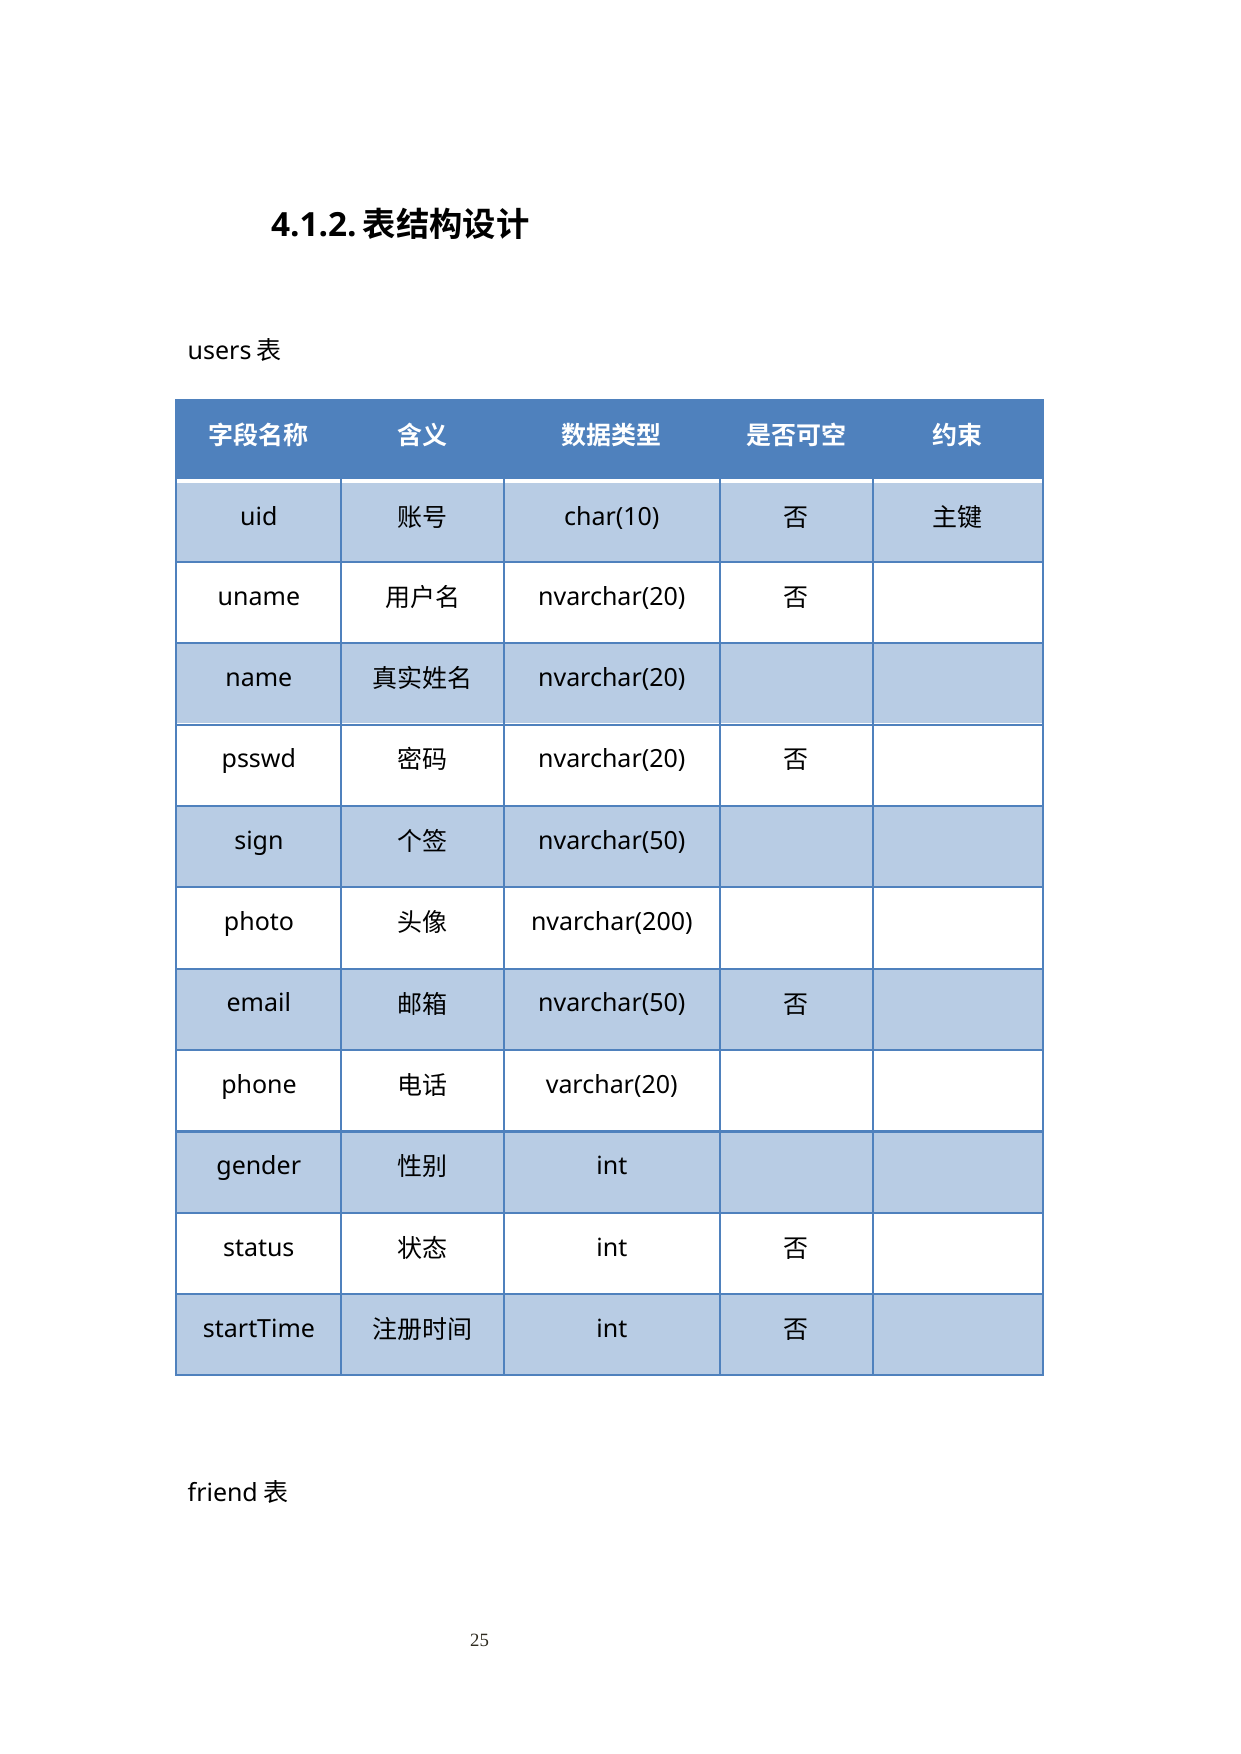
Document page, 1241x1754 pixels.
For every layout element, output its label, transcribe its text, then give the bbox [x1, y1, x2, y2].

text users表 [187, 316, 1053, 381]
table_cell 注册时间 [342, 1295, 503, 1374]
table_cell [874, 888, 1042, 968]
text friend表 [187, 1458, 1053, 1523]
table_cell 电话 [342, 1051, 503, 1130]
table_cell [874, 1295, 1042, 1374]
table_header 约束 [874, 401, 1042, 479]
table_cell nvarchar(50) [505, 970, 719, 1049]
table_cell nvarchar(20) [505, 563, 719, 642]
table_cell uname [177, 563, 340, 642]
table_cell [874, 726, 1042, 805]
table_cell [874, 1214, 1042, 1293]
table_cell int [505, 1133, 719, 1212]
table_cell 用户名 [342, 563, 503, 642]
subtitle 表结构设计 [271, 189, 1053, 254]
table_cell nvarchar(200) [505, 888, 719, 968]
table_cell nvarchar(50) [505, 807, 719, 886]
table_cell uid [177, 483, 340, 561]
table_header 含义 [342, 401, 503, 479]
table_cell photo [177, 888, 340, 968]
table_cell gender [177, 1133, 340, 1212]
table_cell [721, 807, 872, 886]
table_cell 性别 [342, 1133, 503, 1212]
table_header 是否可空 [721, 401, 872, 479]
table_cell [721, 888, 872, 968]
table_cell 头像 [342, 888, 503, 968]
table_cell 账号 [342, 483, 503, 561]
table_cell 否 [721, 970, 872, 1049]
table_cell startTime [177, 1295, 340, 1374]
table_cell [721, 1133, 872, 1212]
table_cell 否 [721, 1295, 872, 1374]
table_cell [874, 807, 1042, 886]
table_cell nvarchar(20) [505, 726, 719, 805]
table_cell sign [177, 807, 340, 886]
table_cell 主键 [874, 483, 1042, 561]
table_cell char(10) [505, 483, 719, 561]
table_cell nvarchar(20) [505, 644, 719, 723]
table_cell psswd [177, 726, 340, 805]
table_cell 真实姓名 [342, 644, 503, 723]
table_header 字段名称 [177, 401, 340, 479]
table_cell phone [177, 1051, 340, 1130]
table_cell [874, 1051, 1042, 1130]
table_cell 否 [721, 563, 872, 642]
table_cell 状态 [342, 1214, 503, 1293]
table_cell [874, 970, 1042, 1049]
table_cell [721, 644, 872, 723]
table_cell 密码 [342, 726, 503, 805]
table_cell int [505, 1214, 719, 1293]
table_header 数据类型 [505, 401, 719, 479]
table_cell name [177, 644, 340, 723]
table_cell 邮箱 [342, 970, 503, 1049]
table_cell status [177, 1214, 340, 1293]
table_cell 否 [721, 726, 872, 805]
table_cell [874, 1133, 1042, 1212]
table_cell [874, 563, 1042, 642]
table_cell email [177, 970, 340, 1049]
table_cell 否 [721, 1214, 872, 1293]
table_cell int [505, 1295, 719, 1374]
table_cell [874, 644, 1042, 723]
table_cell varchar(20) [505, 1051, 719, 1130]
table_cell 个签 [342, 807, 503, 886]
table_cell 否 [721, 483, 872, 561]
table_cell [721, 1051, 872, 1130]
